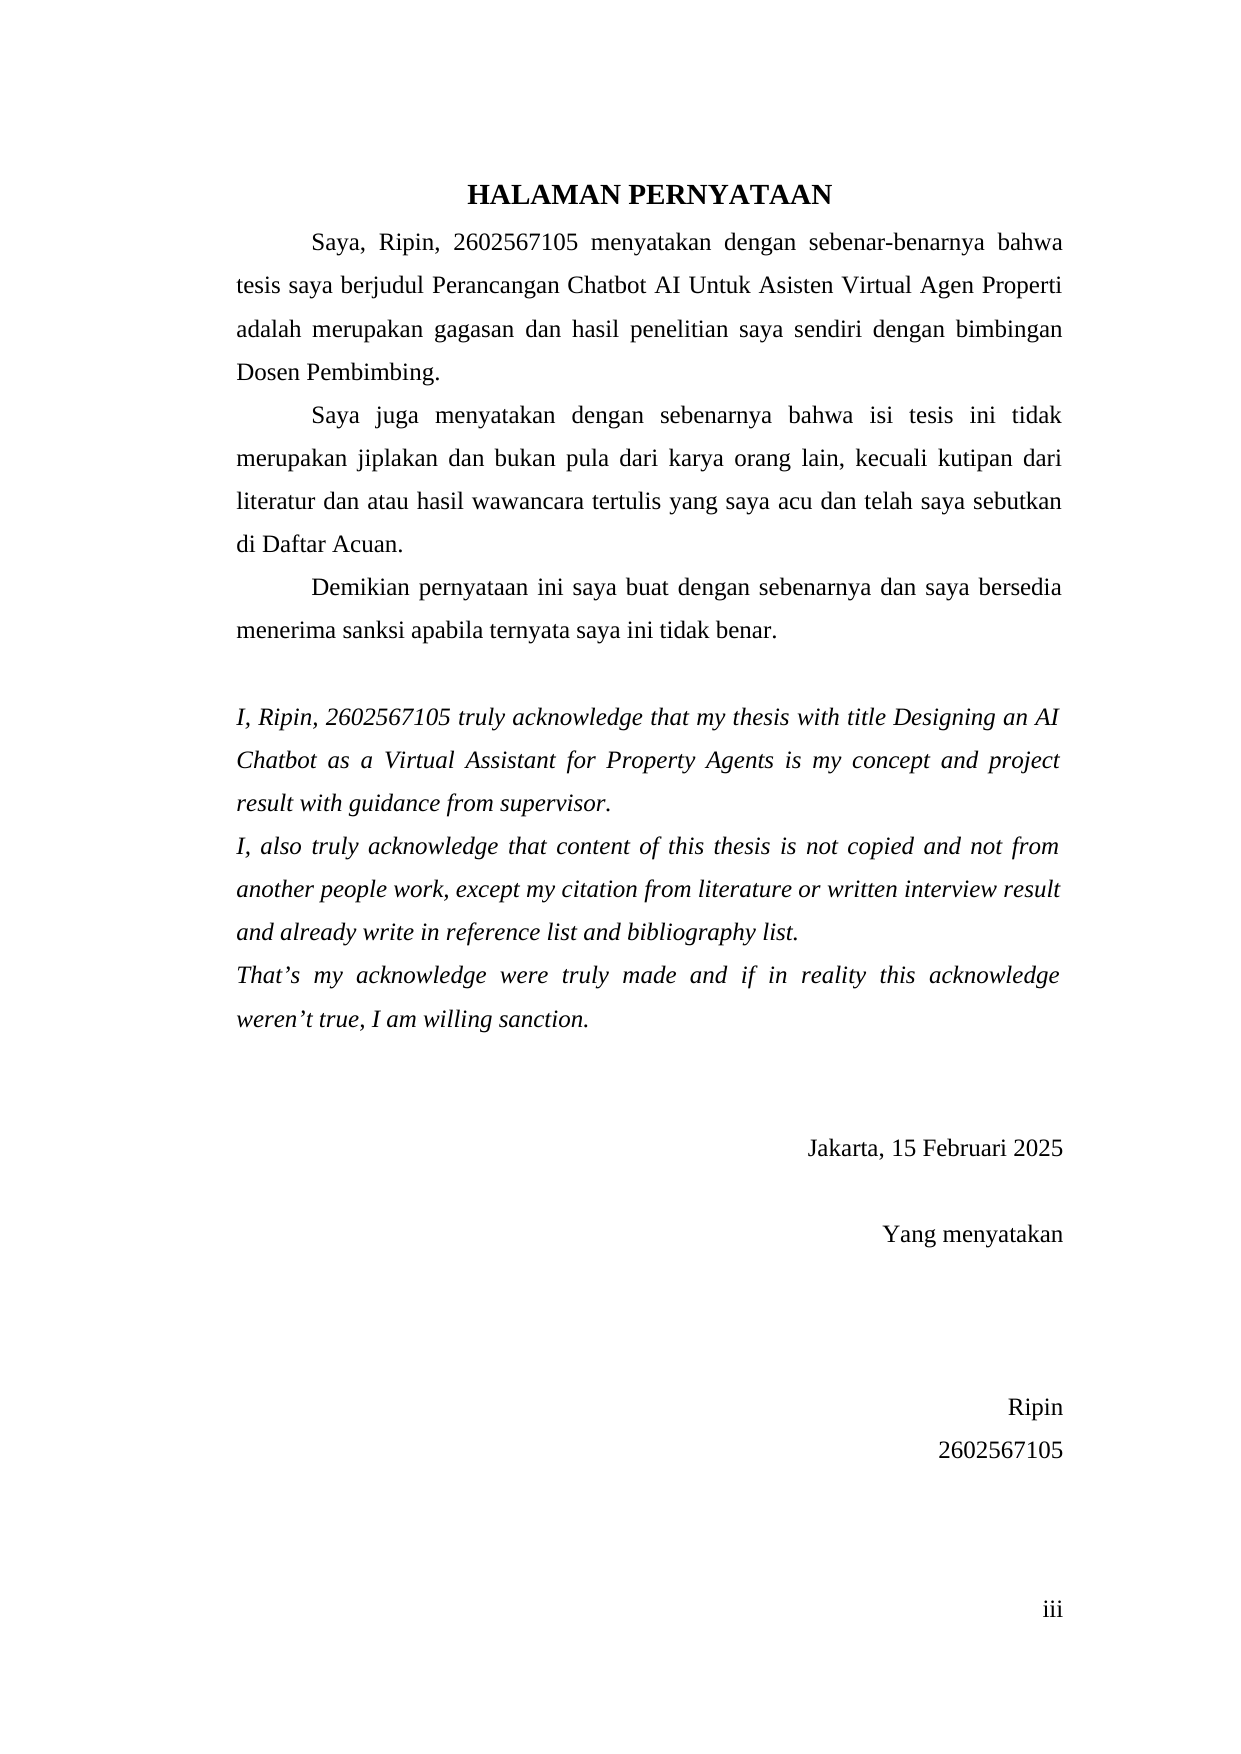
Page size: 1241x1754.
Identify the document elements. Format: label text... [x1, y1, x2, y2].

text Ripin 2602567105 [236, 1392, 1063, 1464]
text Saya juga menyatakan dengan sebenarnya bahwa isi tesis ini tidak merupakan jiplakan dan bukan pula dari karya orang lain, kecuali kutipan dari literatur dan atau hasil wawancara tertulis yang saya acu dan telah saya sebutkan di Daftar Acuan. [236, 400, 1063, 558]
text Saya, Ripin, 2602567105 menyatakan dengan sebenar-benarnya bahwa tesis saya berjudul Perancangan Chatbot AI Untuk Asisten Virtual Agen Properti adalah merupakan gagasan dan hasil penelitian saya sendiri dengan bimbingan Dosen Pembimbing. [236, 227, 1063, 386]
subtitle HALAMAN PERNYATAAN [236, 177, 1063, 211]
text I, also truly acknowledge that content of this thesis is not copied and not from another people work, except my citation from literature or written interview result and already write in reference list and bibliography list. [236, 831, 1063, 946]
text I, Ripin, 2602567105 truly acknowledge that my thesis with title Designing an AI Chatbot as a Virtual Assistant for Property Agents is my concept and project result with guidance from supervisor. [236, 702, 1063, 817]
text Jakarta, 15 Februari 2025 [236, 1133, 1063, 1162]
text Demikian pernyataan ini saya buat dengan sebenarnya dan saya bersedia menerima sanksi apabila ternyata saya ini tidak benar. [236, 572, 1063, 644]
text Yang menyatakan [236, 1219, 1063, 1248]
text That’s my acknowledge were truly made and if in reality this acknowledge weren’t true, I am willing sanction. [236, 961, 1063, 1032]
